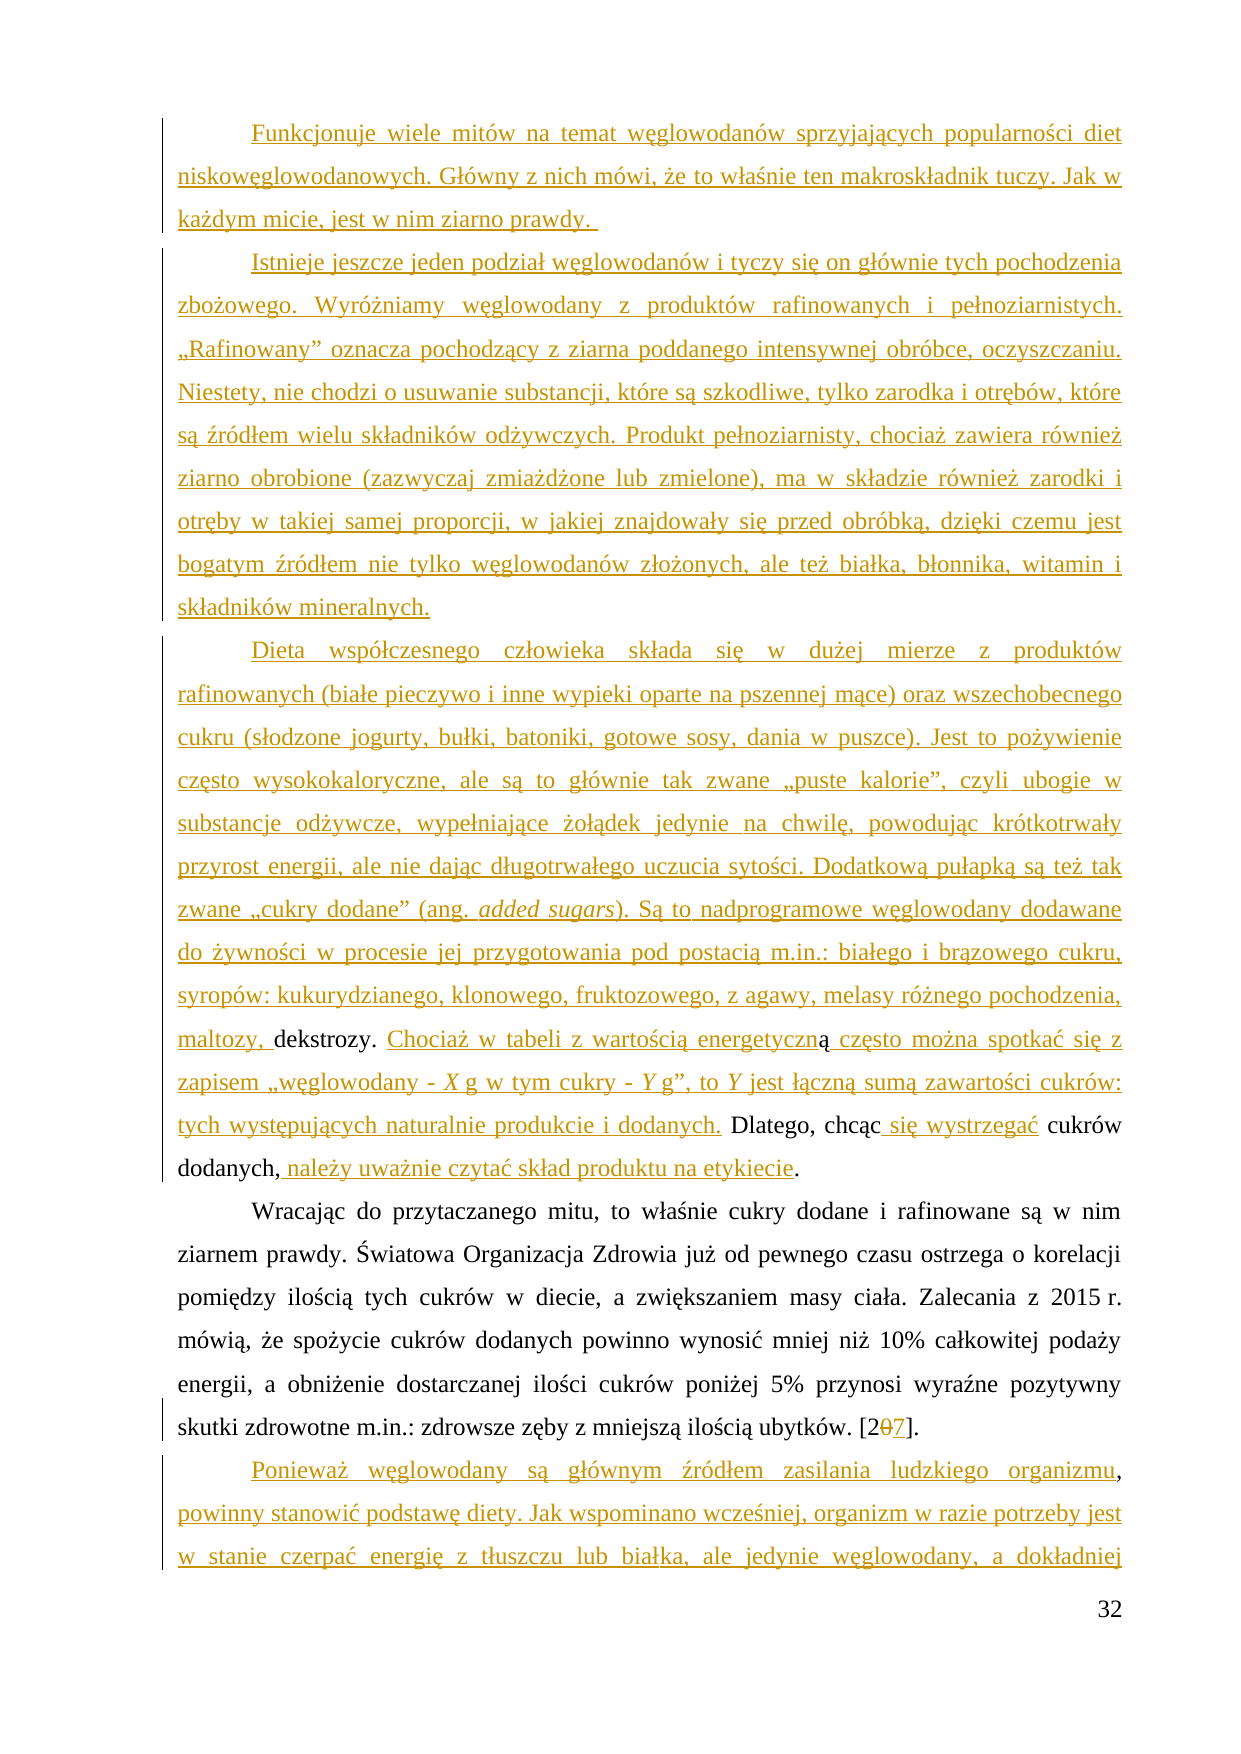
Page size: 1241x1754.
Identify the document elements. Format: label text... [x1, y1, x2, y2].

text dekstrozy. ą Dlatego, chcąc cukrów dodanych,. [177, 920, 1122, 962]
text dekstrozy. ą Dlatego, chcąc cukrów dodanych,. [177, 748, 1122, 790]
text dekstrozy. ą Dlatego, chcąc cukrów dodanych,. [177, 834, 1122, 876]
text dekstrozy. ą Dlatego, chcąc cukrów dodanych,. [177, 705, 1122, 747]
text , [177, 1455, 1122, 1523]
text dekstrozy. ą Dlatego, chcąc cukrów dodanych,. [177, 1093, 1122, 1182]
text , [177, 1524, 1122, 1566]
text dekstrozy. ą Dlatego, chcąc cukrów dodanych,. [177, 636, 1122, 704]
text dekstrozy. ą Dlatego, chcąc cukrów dodanych,. [177, 791, 1122, 833]
text dekstrozy. ą Dlatego, chcąc cukrów dodanych,. [177, 877, 1122, 919]
text Wracając do przytaczanego mitu, to właśnie cukry dodane i rafinowane są w nim ziarnem prawdy. Światowa Organizacja Zdrowia już od pewnego czasu ostrzega o korelacji pomiędzy ilością tych cukrów w diecie, a zwiększaniem masy ciała. Zalecania z 2015 r. mówią, że spożycie cukrów dodanych powinno wynosić mniej niż 10% całkowitej podaży energii, a obniżenie dostarczanej ilości cukrów poniżej 5% przynosi wyraźne pozytywny skutki zdrowotne m.in.: zdrowsze zęby z mniejszą ilością ubytków. [2]. [177, 1196, 1122, 1441]
text dekstrozy. ą Dlatego, chcąc cukrów dodanych,. [177, 1007, 1122, 1092]
text dekstrozy. ą Dlatego, chcąc cukrów dodanych,. [177, 963, 1122, 1006]
